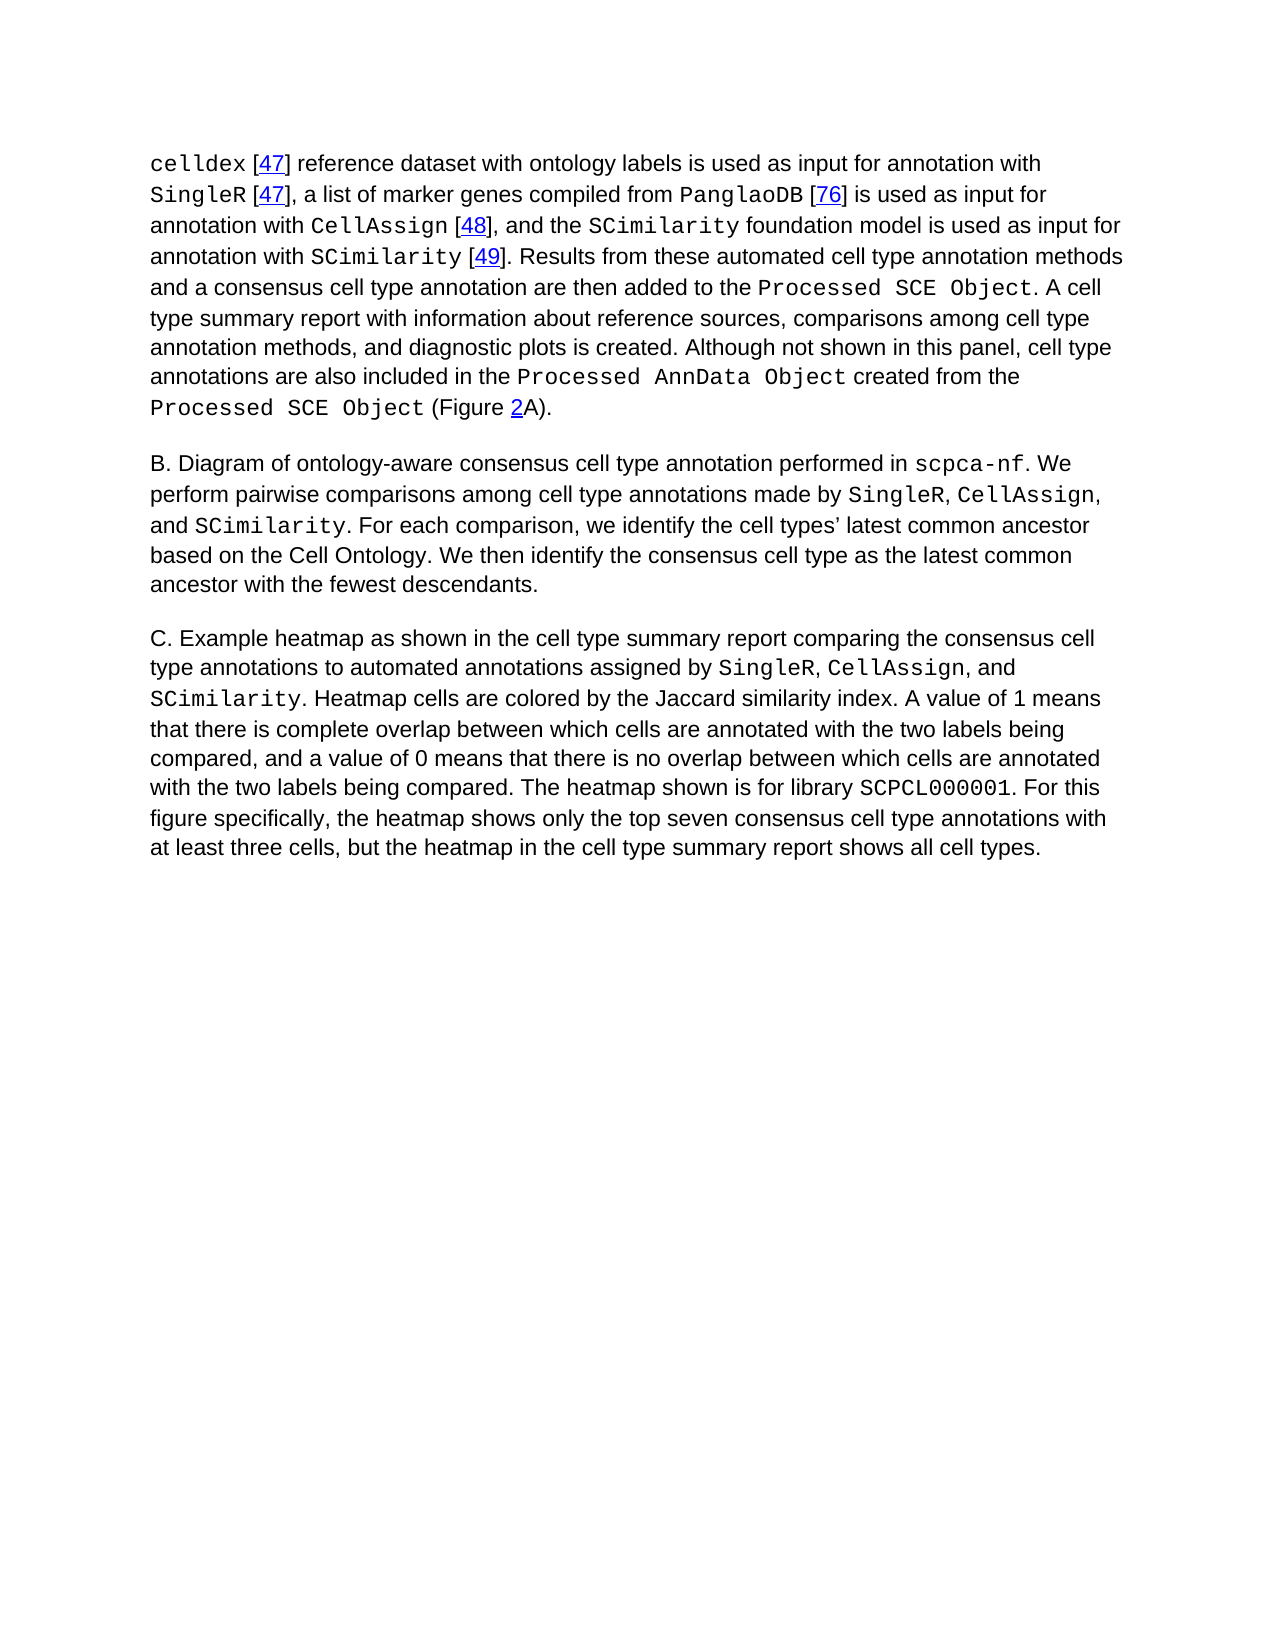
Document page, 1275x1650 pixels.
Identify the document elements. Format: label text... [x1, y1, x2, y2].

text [150, 150, 1125, 422]
text C. Example heatmap as shown in the cell type summary report comparing the consensus cell type annotations to automated annotations assigned by SingleR, CellAssign, and SCimilarity. Heatmap cells are colored by the Jaccard similarity index. A value of 1 means that there is complete overlap between which cells are annotated with the two labels being compared, and a value of 0 means that there is no overlap between which cells are annotated with the two labels being compared. The heatmap shown is for library SCPCL000001. For this figure specifically, the heatmap shows only the top seven consensus cell type annotations with at least three cells, but the heatmap in the cell type summary report shows all cell types. [150, 625, 1125, 860]
text B. Diagram of ontology-aware consensus cell type annotation performed in scpca-nf. We perform pairwise comparisons among cell type annotations made by SingleR, CellAssign, and SCimilarity. For each comparison, we identify the cell types’ latest common ancestor based on the Cell Ontology. We then identify the consensus cell type as the latest common ancestor with the fewest descendants. [150, 450, 1125, 598]
